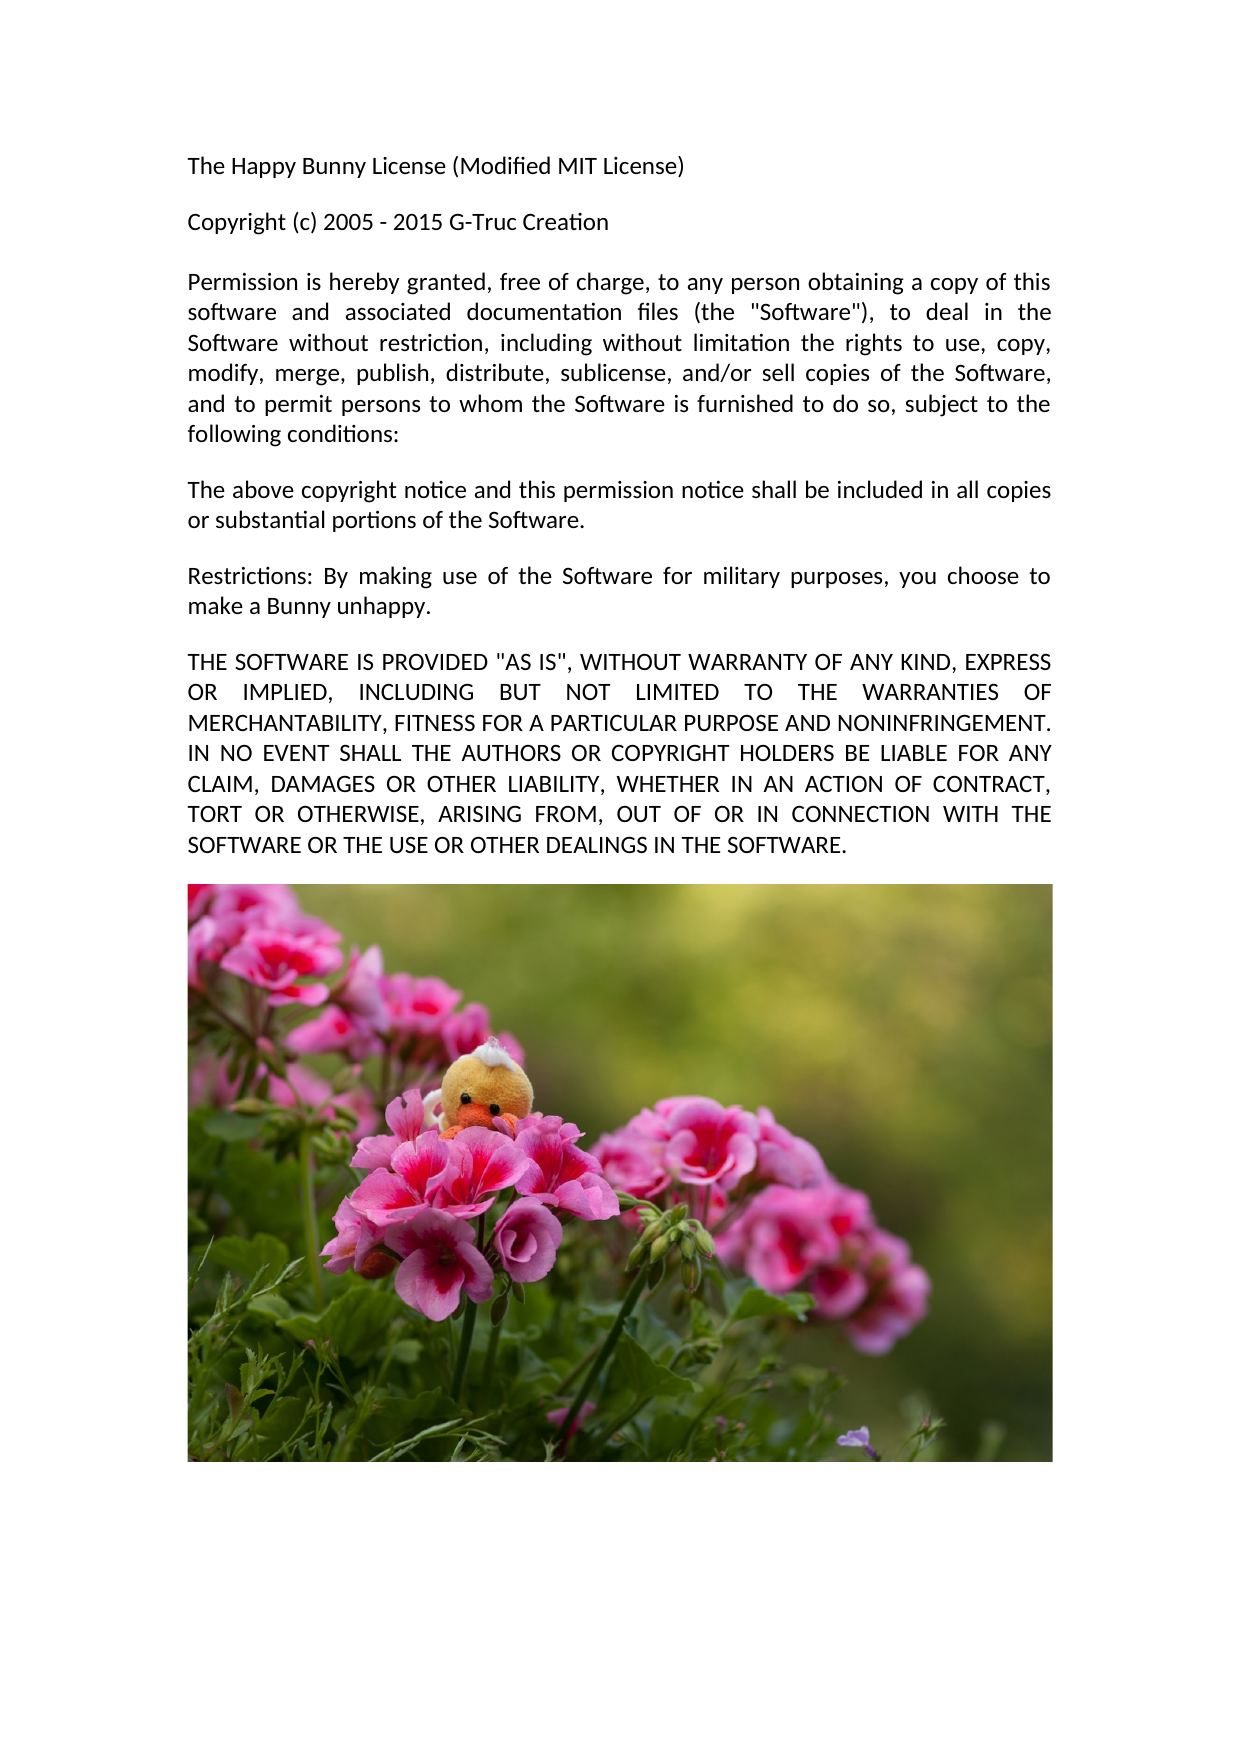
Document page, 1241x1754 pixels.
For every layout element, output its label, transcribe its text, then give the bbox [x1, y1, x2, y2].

text The above copyright notice and this permission notice shall be included in all copies or substantial portions of the Software. [187, 474, 1053, 535]
picture [187, 884, 1053, 1462]
text Permission is hereby granted, free of charge, to any person obtaining a copy of this software and associated documentation files (the "Software"), to deal in the Software without restriction, including without limitation the rights to use, copy, modify, merge, publish, distribute, sublicense, and/or sell copies of the Software, and to permit persons to whom the Software is furnished to do so, subject to the following conditions: [187, 266, 1053, 449]
text THE SOFTWARE IS PROVIDED "AS IS", WITHOUT WARRANTY OF ANY KIND, EXPRESS OR IMPLIED, INCLUDING BUT NOT LIMITED TO THE WARRANTIES OF MERCHANTABILITY, FITNESS FOR A PARTICULAR PURPOSE AND NONINFRINGEMENT. IN NO EVENT SHALL THE AUTHORS OR COPYRIGHT HOLDERS BE LIABLE FOR ANY CLAIM, DAMAGES OR OTHER LIABILITY, WHETHER IN AN ACTION OF CONTRACT, TORT OR OTHERWISE, ARISING FROM, OUT OF OR IN CONNECTION WITH THE SOFTWARE OR THE USE OR OTHER DEALINGS IN THE SOFTWARE. [187, 646, 1053, 860]
text The Happy Bunny License (Modified MIT License) [187, 150, 1053, 181]
text Restrictions: By making use of the Software for military purposes, you choose to make a Bunny unhappy. [187, 560, 1053, 621]
text Copyright (c) 2005 - 2015 G-Truc Creation [187, 206, 1053, 236]
